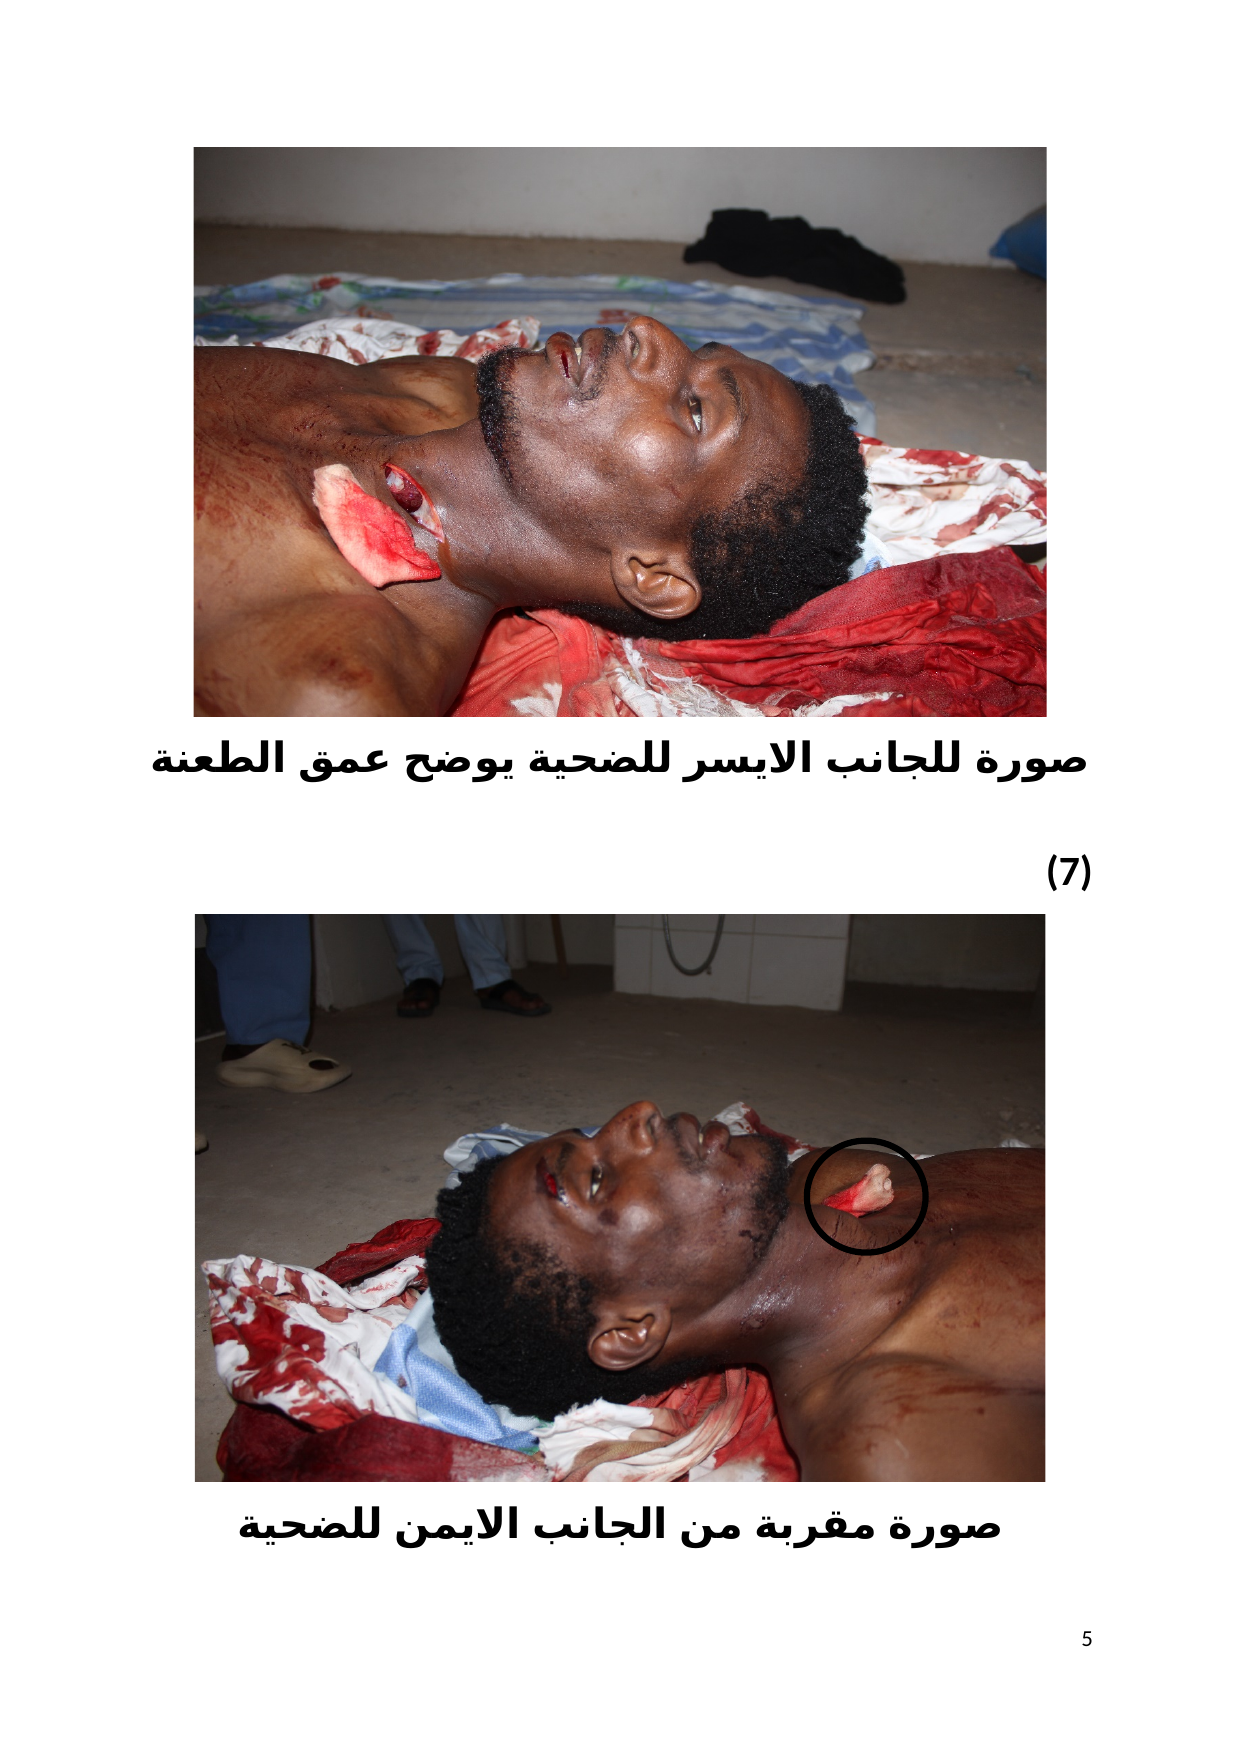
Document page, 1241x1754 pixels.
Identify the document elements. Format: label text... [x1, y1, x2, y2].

picture [193, 147, 1047, 717]
text (7) [148, 845, 1093, 896]
text صورة للجانب الايسر للضحية يوضح عمق الطعنة [148, 734, 1093, 782]
text صورة مقربة من الجانب الايمن للضحية [148, 1499, 1093, 1547]
picture [194, 914, 1046, 1482]
